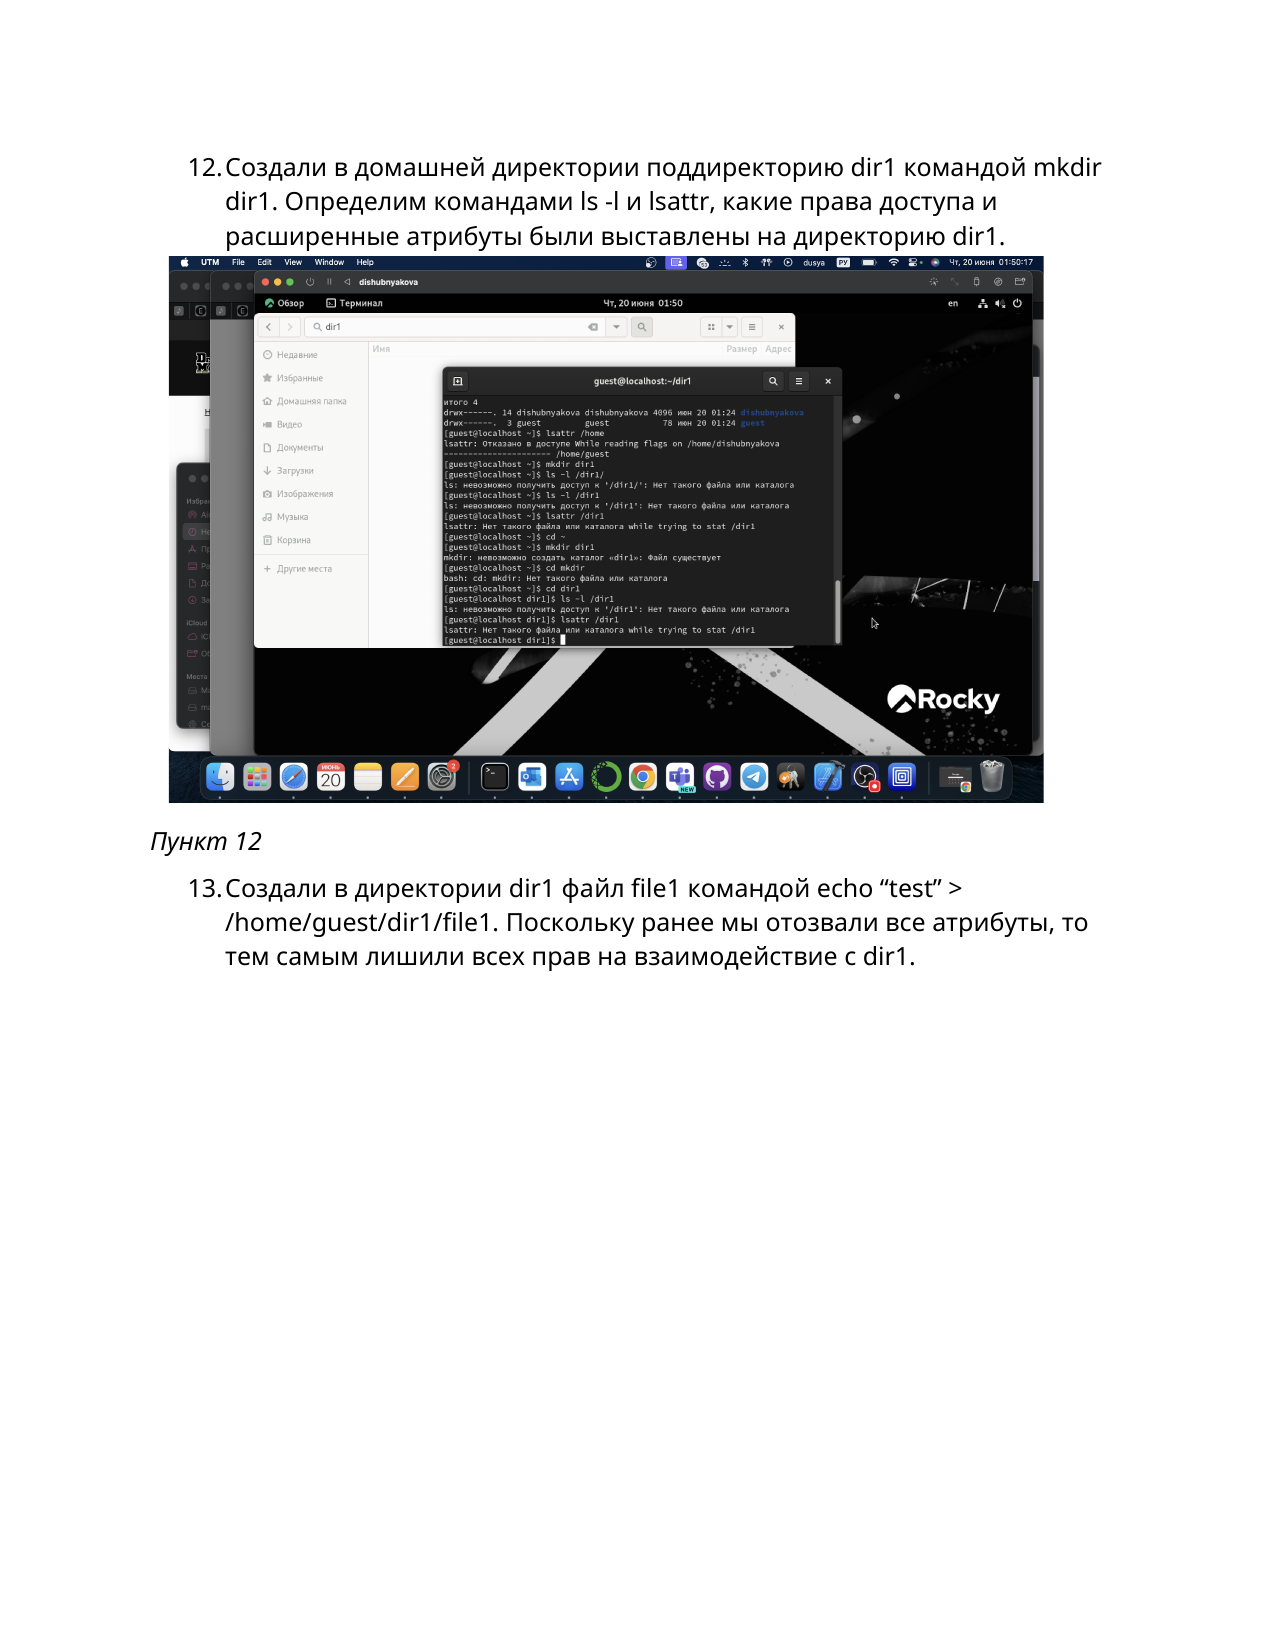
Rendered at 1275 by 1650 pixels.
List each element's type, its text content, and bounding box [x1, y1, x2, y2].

list Создали в домашней директории поддиректорию dir1 командой mkdir dir1. Определим командами ls -l и lsattr, какие права доступа и расширенные атрибуты были выставлены на директорию dir1. [187, 150, 1125, 252]
picture [168, 256, 1044, 803]
list Создали в директории dir1 файл file1 командой echo “test” > /home/guest/dir1/file1. Поскольку ранее мы отозвали все атрибуты, то тем самым лишили всех прав на взаимодействие с dir1. [187, 870, 1125, 972]
text Пункт 12 [150, 824, 1125, 858]
